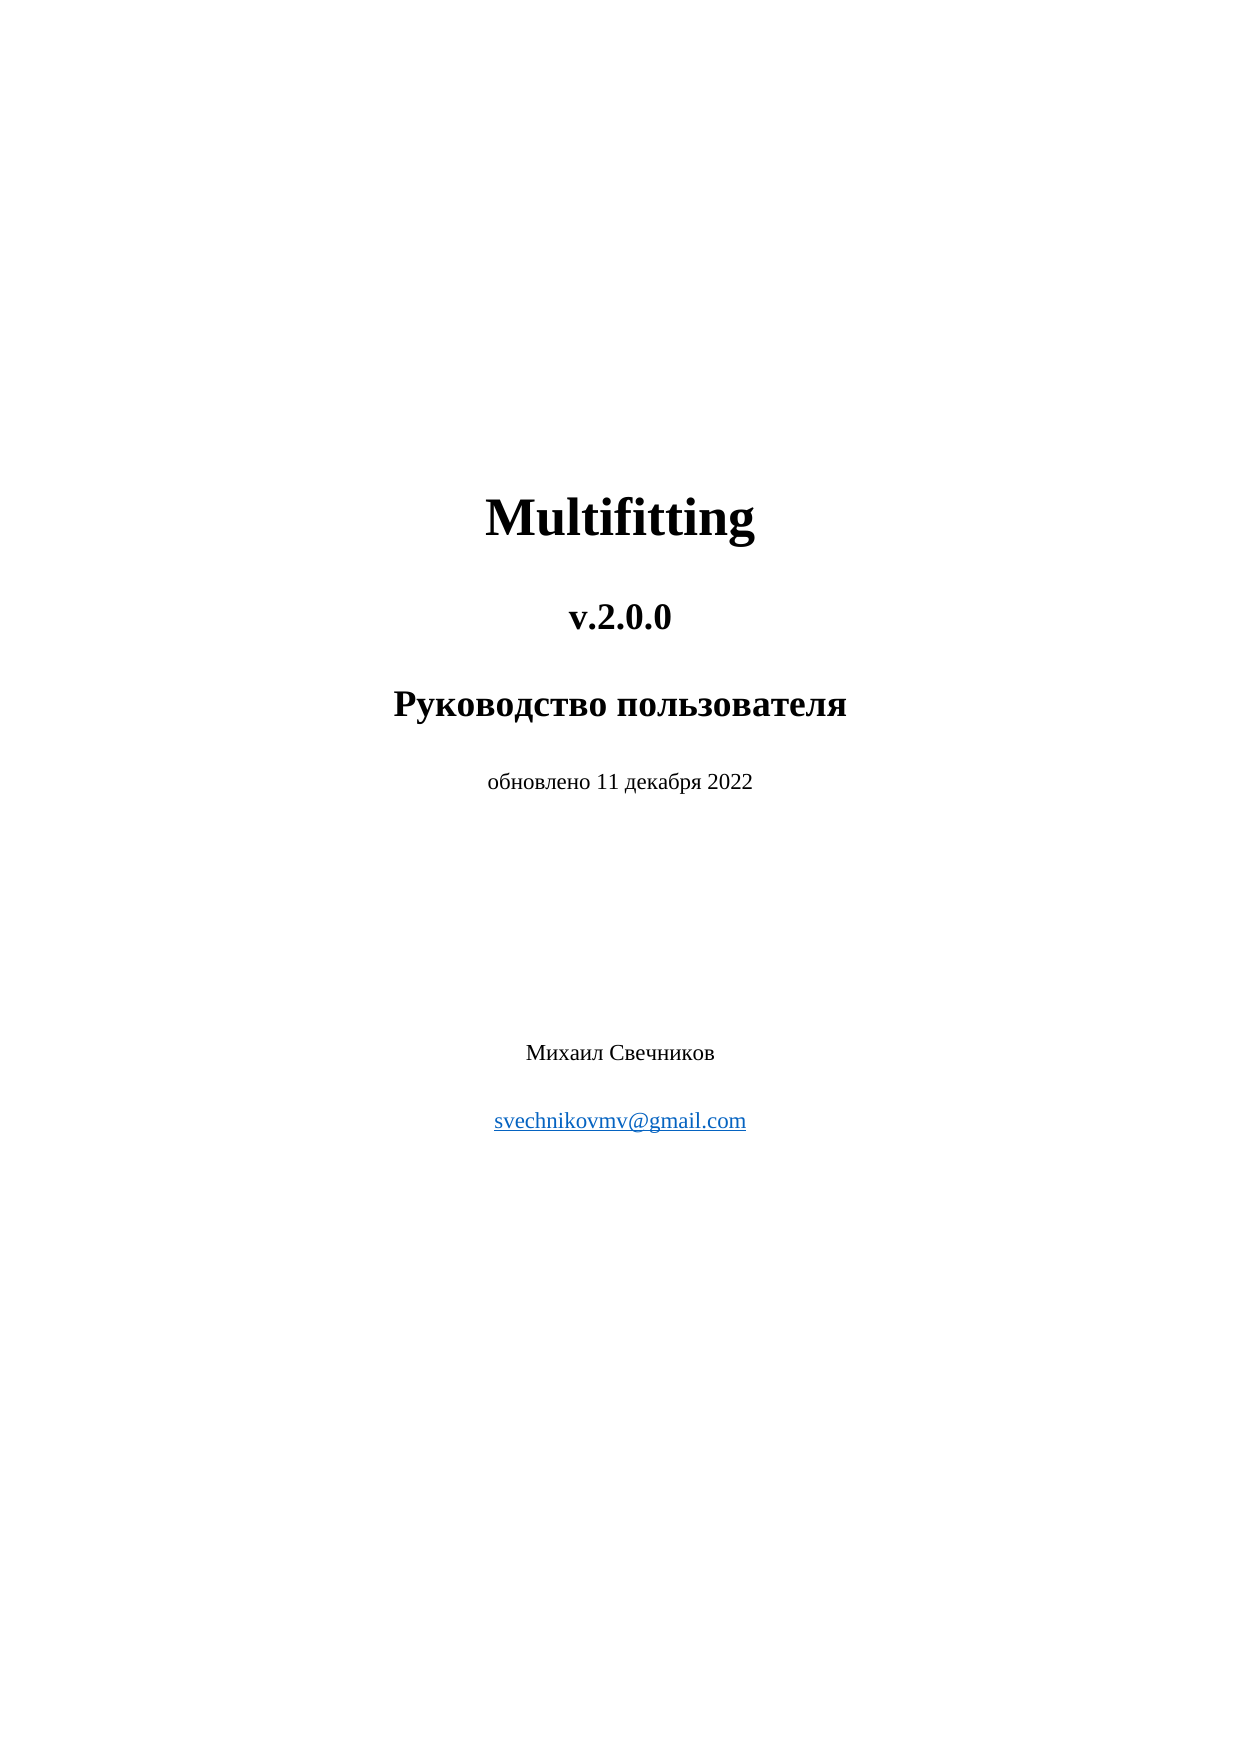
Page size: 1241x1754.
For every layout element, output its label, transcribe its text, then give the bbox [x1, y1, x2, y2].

text Руководство пользователя [148, 681, 1093, 724]
text Михаил Свечников [148, 1039, 1093, 1066]
text v.2.0.0 [148, 594, 1093, 637]
text svechnikovmv@gmail.com [148, 1107, 1093, 1133]
text обновлено 11 декабря 2022 [148, 768, 1093, 795]
text Multifitting [148, 485, 1093, 547]
